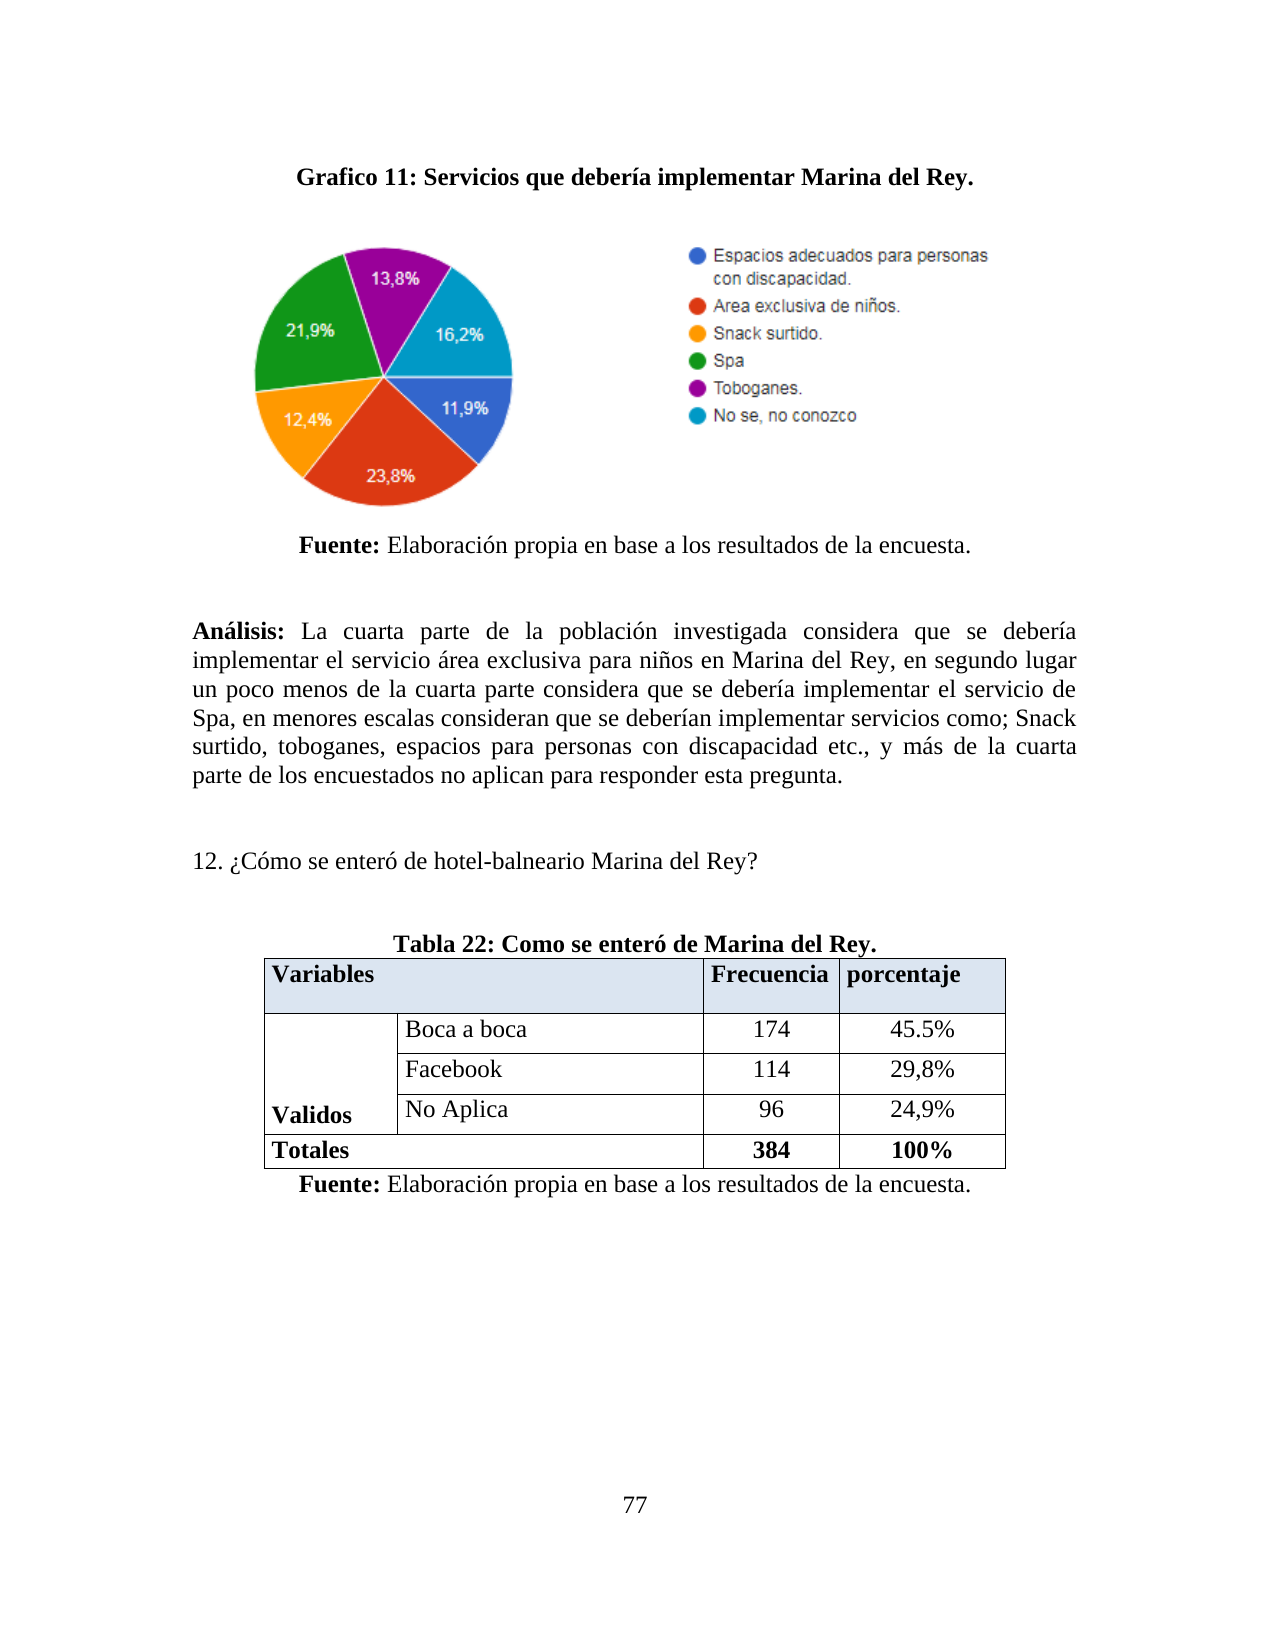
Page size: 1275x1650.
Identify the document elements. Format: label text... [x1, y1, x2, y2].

table_cell 29,8% [840, 1054, 1005, 1093]
table_header Frecuencia [704, 959, 839, 1013]
table_cell 96 [704, 1095, 839, 1134]
text Análisis: La cuarta parte de la población investigada considera que se debería implementar el servicio área exclusiva para niños en Marina del Rey, en segundo lugar un poco menos de la cuarta parte considera que se debería implementar el servicio de Spa, en menores escalas consideran que se deberían implementar servicios como; Snack surtido, toboganes, espacios para personas con discapacidad etc., y más de la cuarta parte de los encuestados no aplican para responder esta pregunta. [192, 616, 1078, 789]
table_header Variables [265, 959, 703, 1013]
text Tabla 22: Como se enteró de Marina del Rey. [192, 929, 1078, 958]
table_cell 174 [704, 1014, 839, 1053]
table_cell 100% [840, 1135, 1005, 1168]
table_cell 384 [704, 1135, 839, 1168]
table_cell Totales [265, 1135, 703, 1168]
text Fuente: Elaboración propia en base a los resultados de la encuesta. [192, 1169, 1078, 1198]
table_cell 114 [704, 1054, 839, 1093]
table_header porcentaje [840, 959, 1005, 1013]
picture [243, 191, 1027, 530]
table_cell 45.5% [840, 1014, 1005, 1053]
table_cell Boca a boca [398, 1014, 703, 1053]
table_cell Facebook [398, 1054, 703, 1093]
text Grafico 11: Servicios que debería implementar Marina del Rey. [192, 162, 1078, 191]
table_cell No Aplica [398, 1095, 703, 1134]
text 12. ¿Cómo se enteró de hotel-balneario Marina del Rey? [747, 846, 1078, 875]
text 12. ¿Cómo se enteró de hotel-balneario Marina del Rey? [192, 846, 434, 875]
text Fuente: Elaboración propia en base a los resultados de la encuesta. [192, 530, 1078, 559]
table_cell Validos [265, 1014, 397, 1134]
table_cell 24,9% [840, 1095, 1005, 1134]
